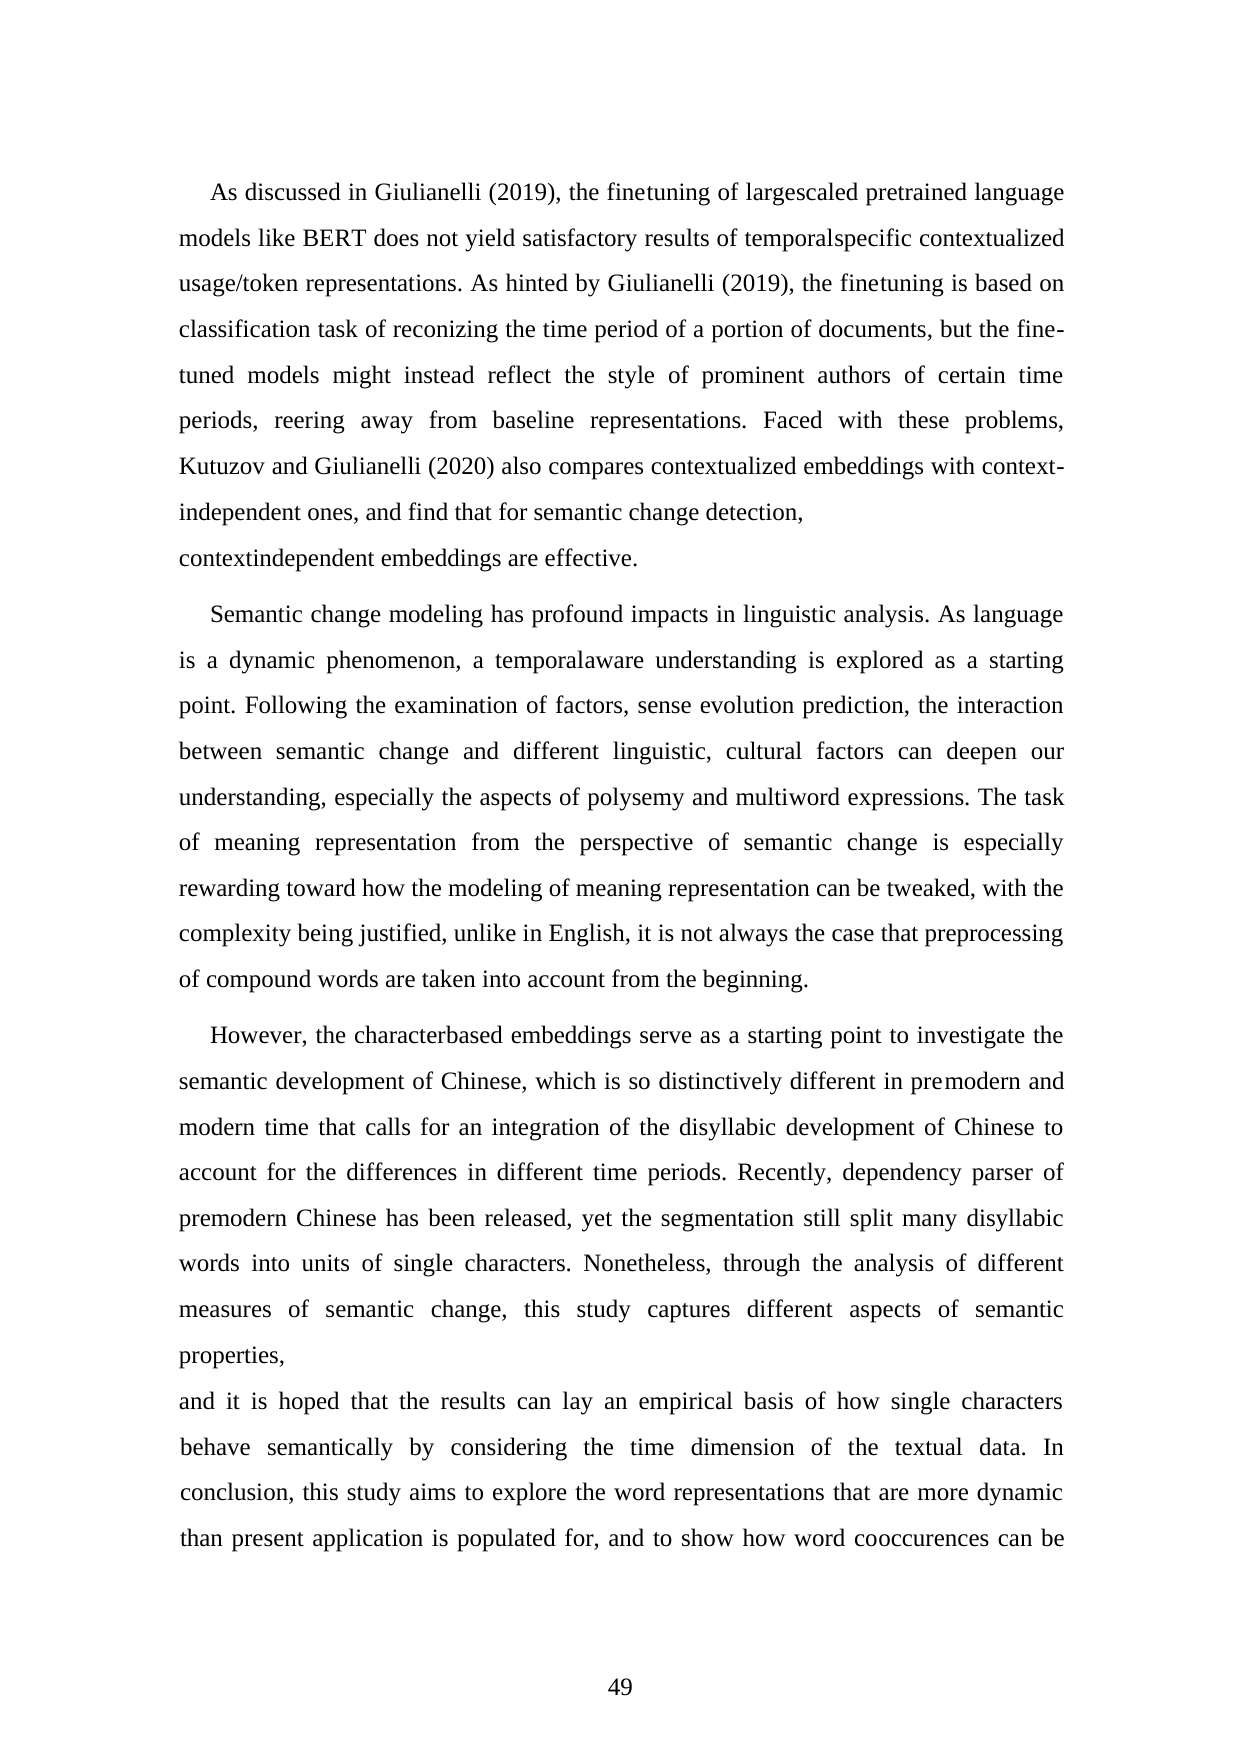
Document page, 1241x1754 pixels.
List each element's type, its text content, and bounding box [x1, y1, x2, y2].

text However, the character­based embeddings serve as a starting point to investigate the semantic development of Chinese, which is so distinctively different in pre­modern and modern time that calls for an integration of the disyllabic development of Chinese to account for the differences in different time periods. Recently, dependency parser of pre­modern Chinese has been released, yet the segmentation still split many disyllabic words into units of single characters. Nonetheless, through the analysis of different measures of semantic change, this study captures different aspects of semantic properties, [179, 1020, 1064, 1368]
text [179, 1386, 1064, 1552]
text As discussed in Giulianelli (2019), the fine­tuning of large­scaled pre­trained language models like BERT does not yield satisfactory results of temporal­specific contextualized usage/token representations. As hinted by Giulianelli (2019), the fine­tuning is based on classification task of reconizing the time period of a portion of documents, but the fine­tuned models might instead reflect the style of prominent authors of certain time periods, reering away from baseline representations. Faced with these problems, Kutuzov and Giulianelli (2020) also compares contextualized embeddings with context­independent ones, and find that for semantic change detection, [179, 177, 1064, 525]
text context­independent embeddings are effective. [179, 543, 1064, 571]
text Semantic change modeling has profound impacts in linguistic analysis. As language is a dynamic phenomenon, a temporal­aware understanding is explored as a starting point. Following the examination of factors, sense evolution prediction, the interaction between semantic change and different linguistic, cultural factors can deepen our understanding, especially the aspects of polysemy and multi­word expressions. The task of meaning representation from the perspective of semantic change is especially rewarding toward how the modeling of meaning representation can be tweaked, with the complexity being justified, unlike in English, it is not always the case that preprocessing of compound words are taken into account from the beginning. [179, 599, 1064, 993]
